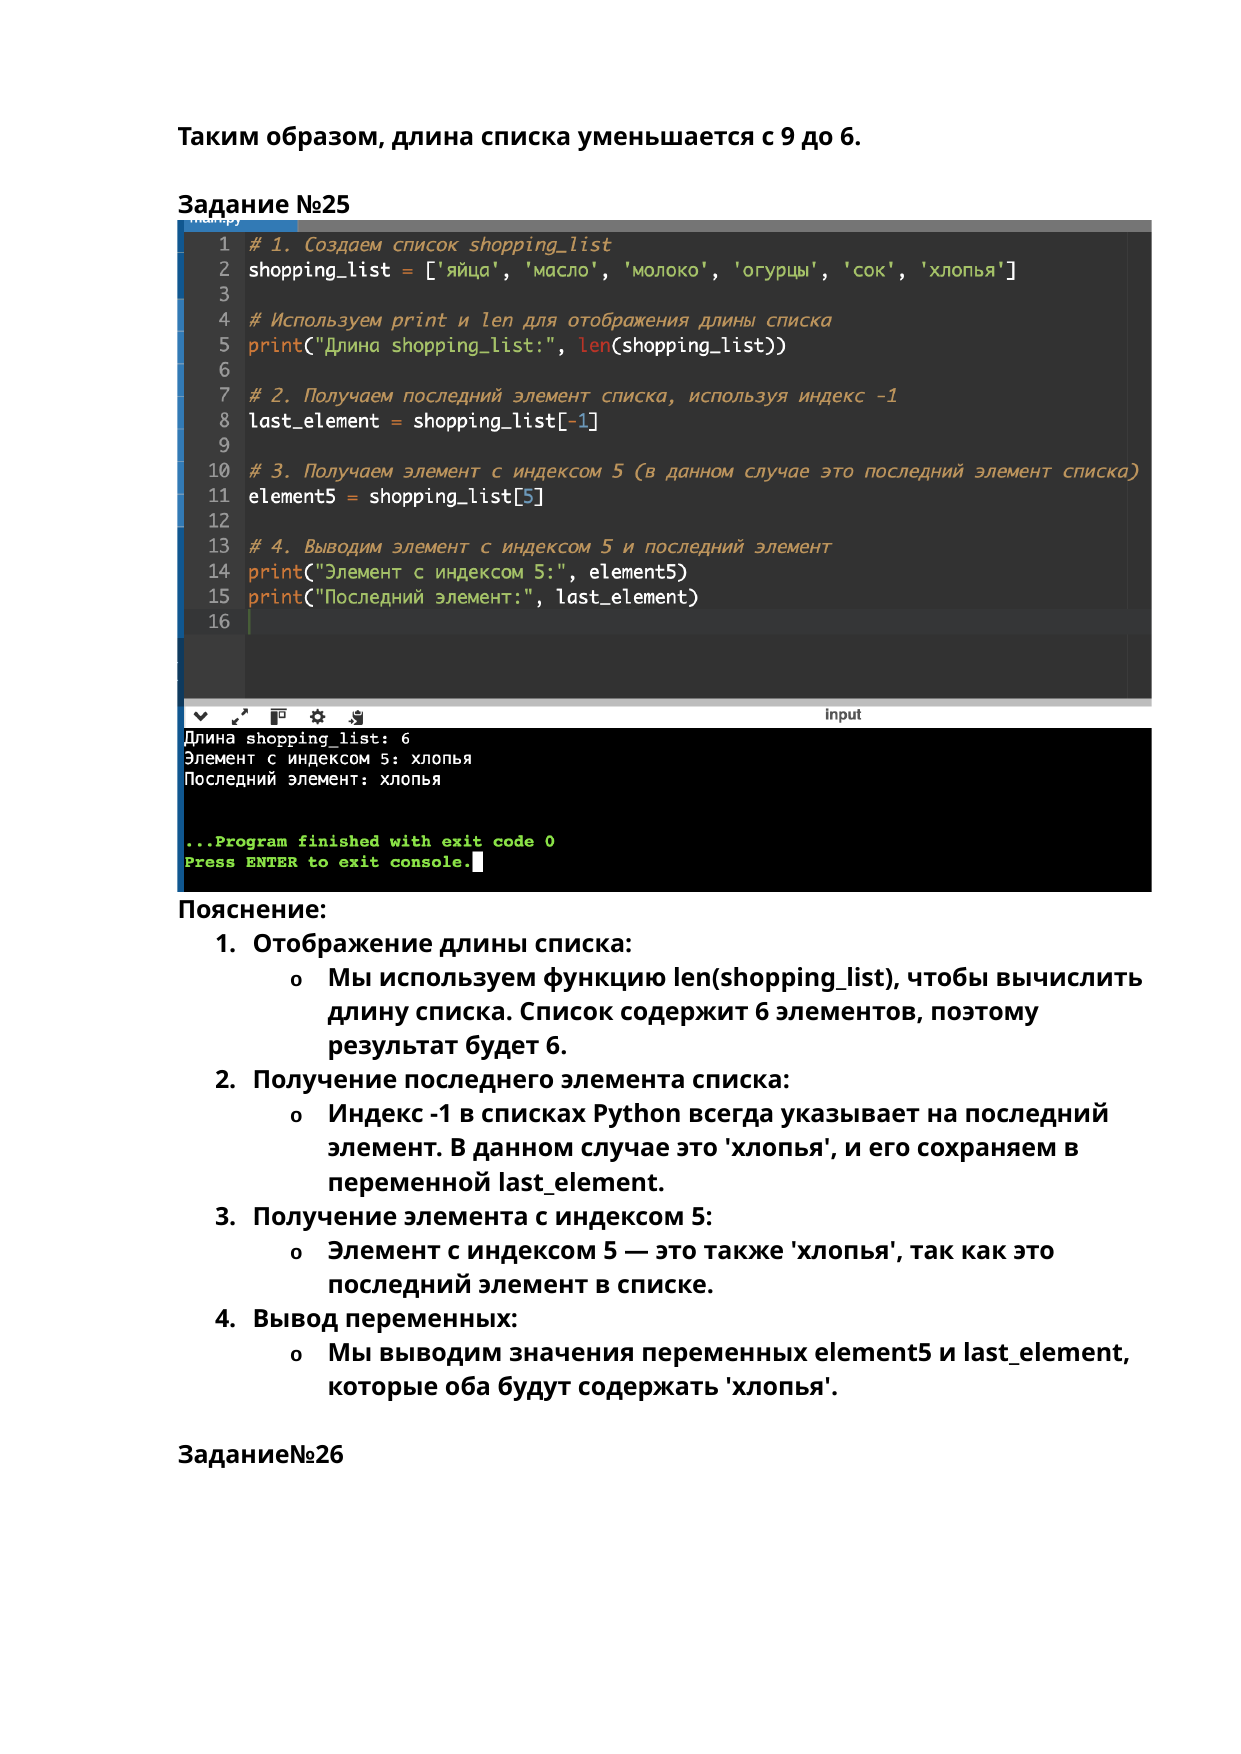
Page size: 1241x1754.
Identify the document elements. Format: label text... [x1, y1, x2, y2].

picture [177, 220, 1152, 892]
text Задание№26 [177, 1437, 1152, 1471]
list Отображение длины списка: [215, 926, 1152, 960]
list Получение последнего элемента списка: [215, 1062, 1152, 1096]
list Получение элемента с индексом 5: [215, 1198, 1152, 1232]
text Задание №25 [177, 186, 1152, 220]
text Таким образом, длина списка уменьшается с 9 до 6. [177, 118, 1152, 152]
list Элемент с индексом 5 — это также 'хлопья', так как это последний элемент в списке. [290, 1232, 1152, 1300]
text Пояснение: [177, 892, 1152, 926]
list Мы используем функцию len(shopping_list), чтобы вычислить длину списка. Список содержит 6 элементов, поэтому результат будет 6. [290, 960, 1152, 1062]
list Мы выводим значения переменных element5 и last_element, которые оба будут содержать 'хлопья'. [290, 1334, 1152, 1403]
list Вывод переменных: [215, 1300, 1152, 1334]
list Индекс -1 в списках Python всегда указывает на последний элемент. В данном случае это 'хлопья', и его сохраняем в переменной last_element. [290, 1096, 1152, 1198]
